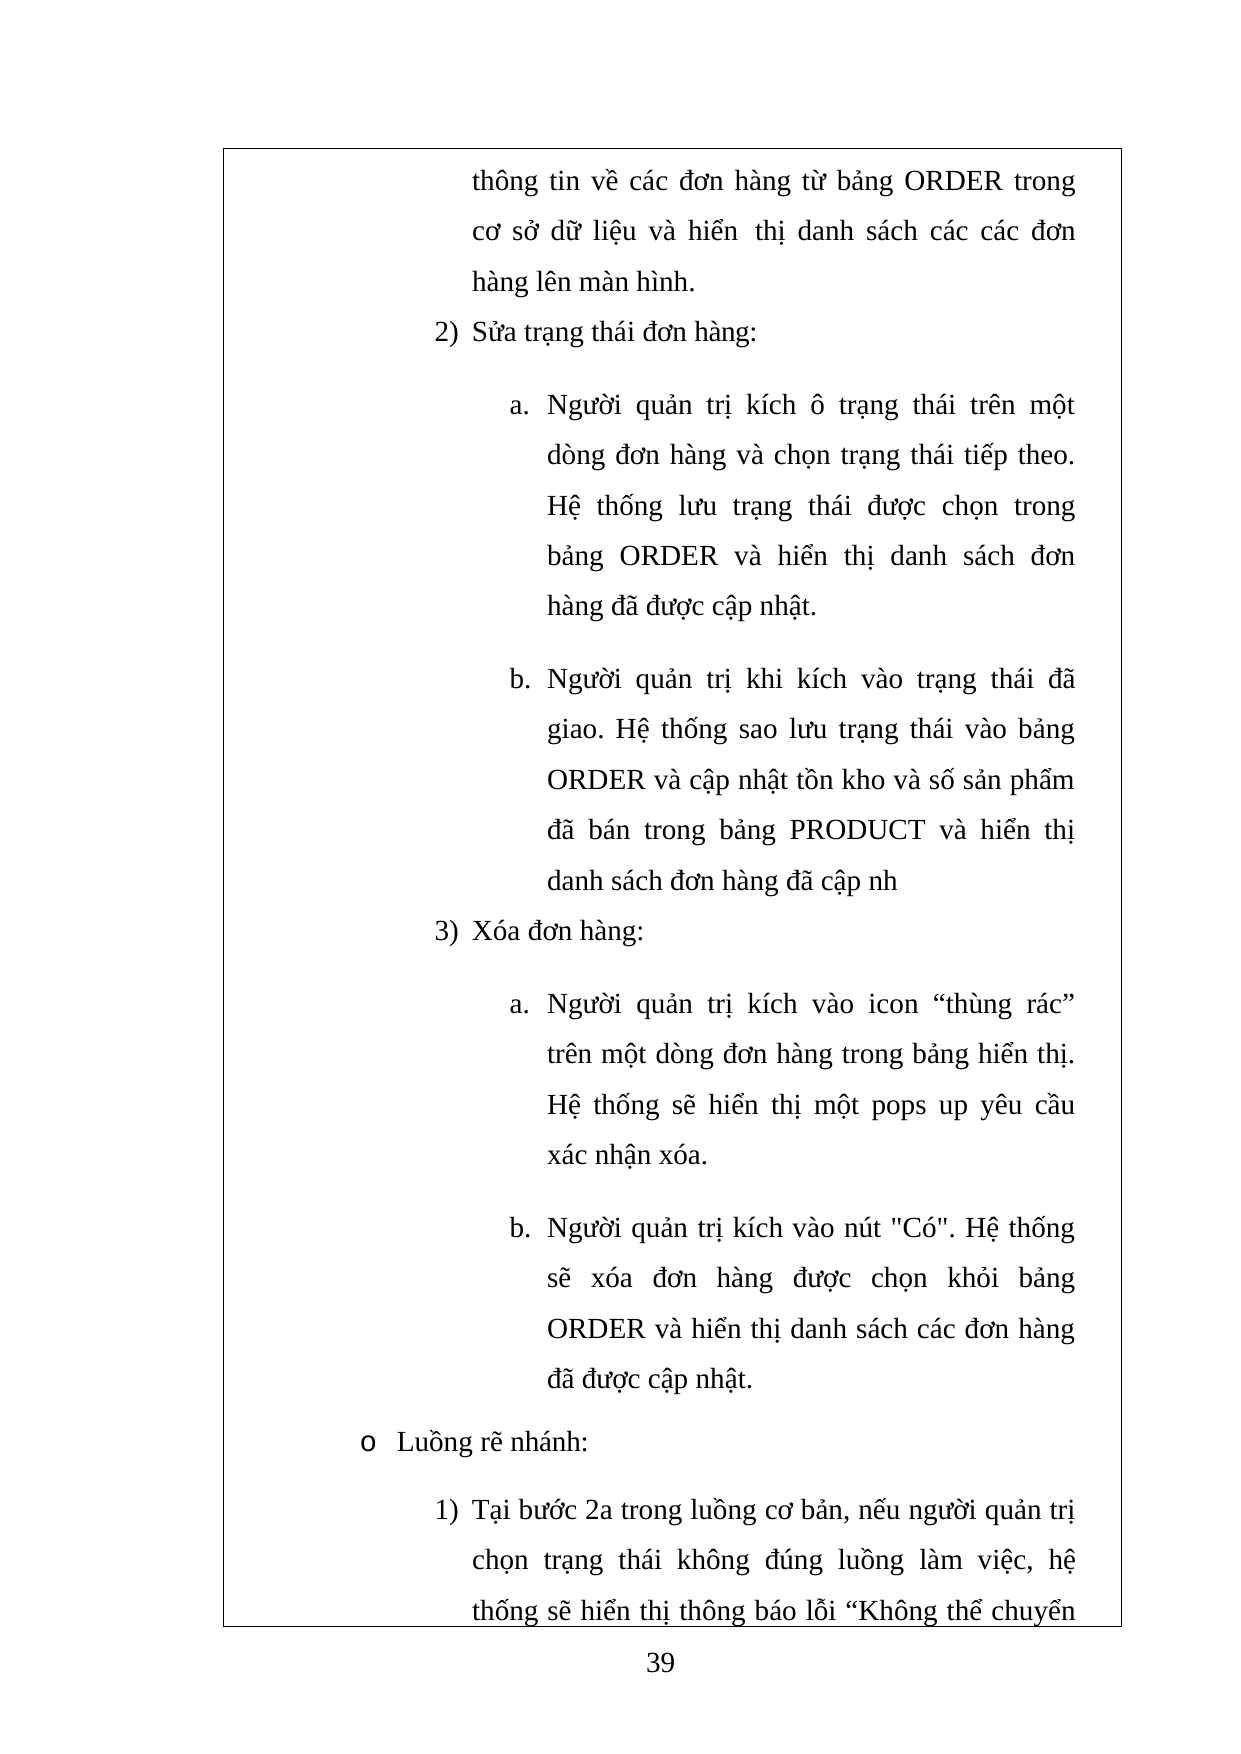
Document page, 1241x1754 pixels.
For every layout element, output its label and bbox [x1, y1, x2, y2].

table_header [224, 149, 1121, 1626]
